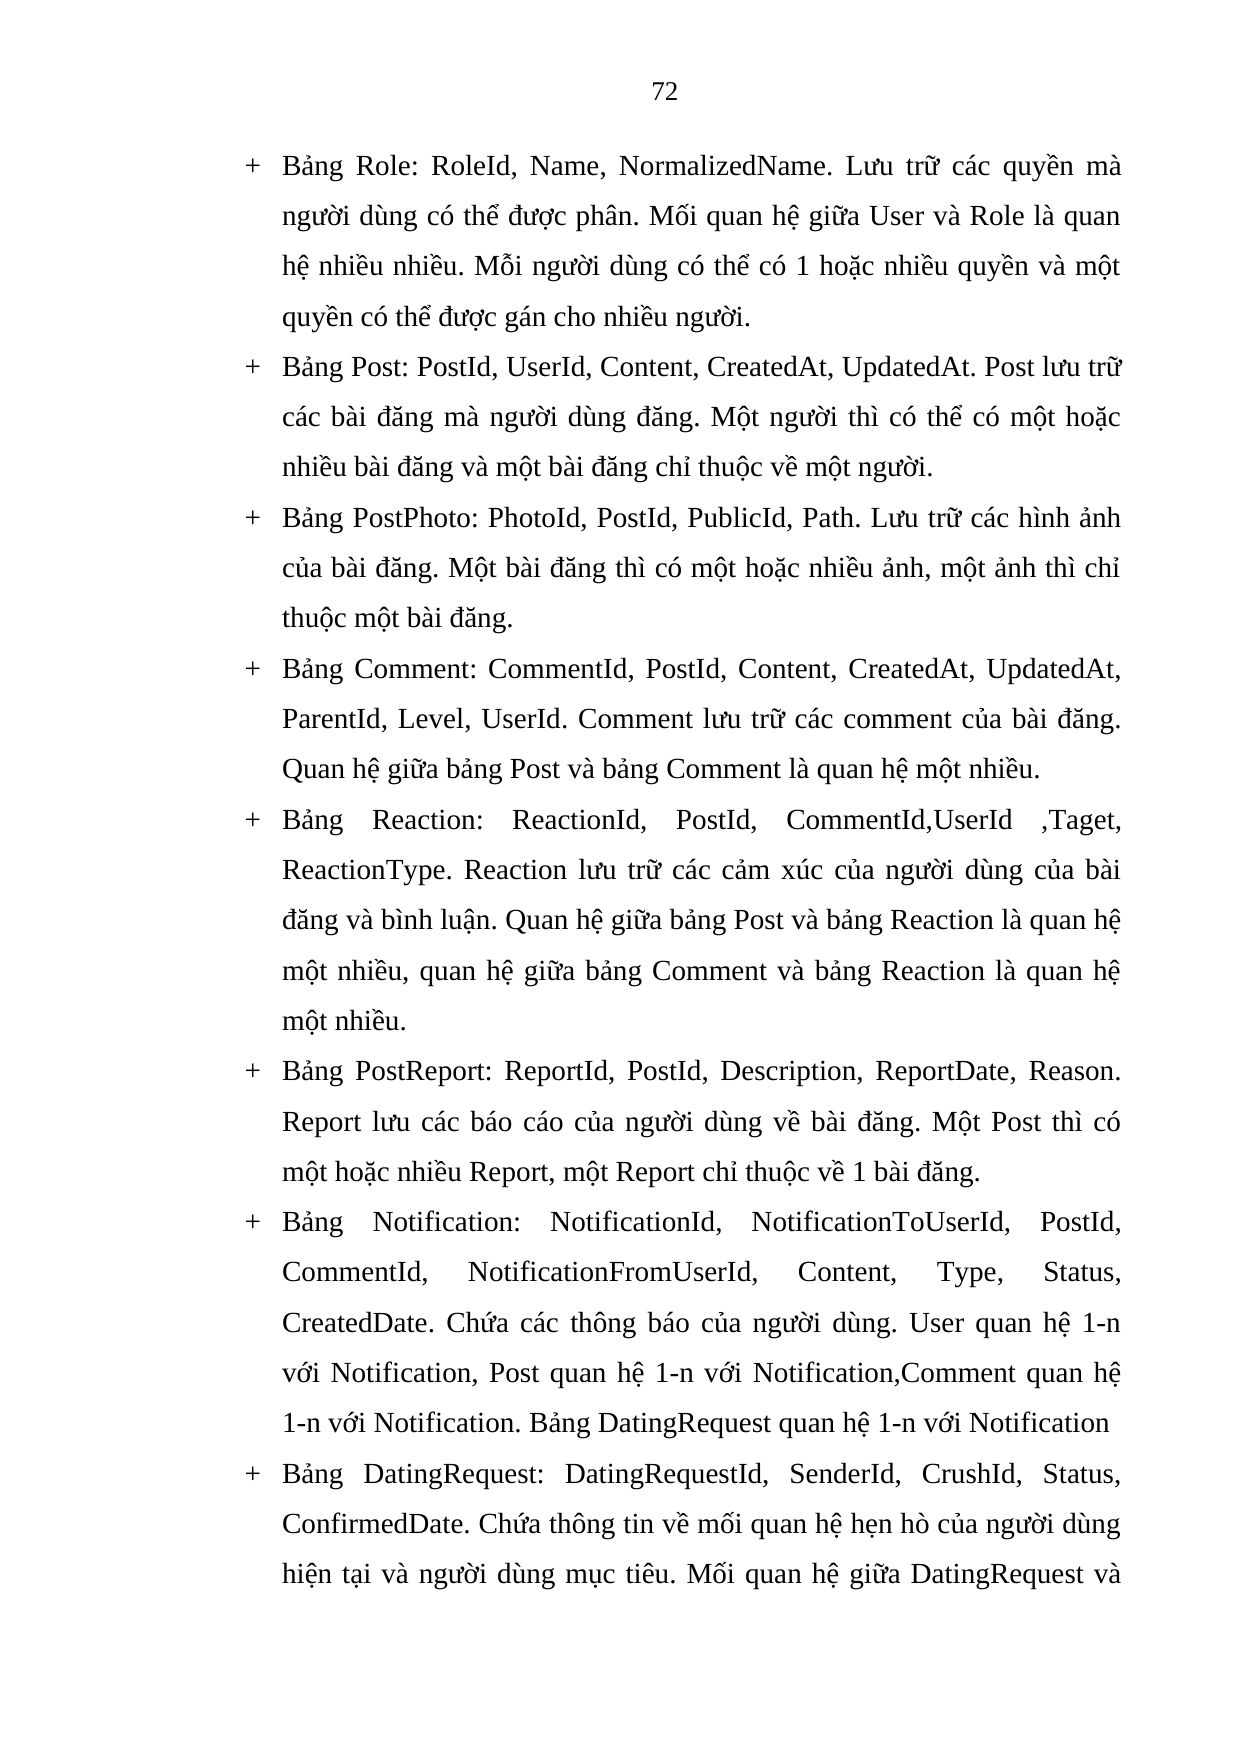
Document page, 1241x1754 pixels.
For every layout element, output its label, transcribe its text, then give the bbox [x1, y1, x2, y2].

list Bảng Comment: CommentId, PostId, Content, CreatedAt, UpdatedAt, ParentId, Level, UserId. Comment lưu trữ các comment của bài đăng. Quan hệ giữa bảng Post và bảng Comment là quan hệ một nhiều. [244, 651, 1122, 785]
list Bảng PostReport: ReportId, PostId, Description, ReportDate, Reason. Report lưu các báo cáo của người dùng về bài đăng. Một Post thì có một hoặc nhiều Report, một Report chỉ thuộc về 1 bài đăng. [244, 1053, 1122, 1187]
list Bảng PostPhoto: PhotoId, PostId, PublicId, Path. Lưu trữ các hình ảnh của bài đăng. Một bài đăng thì có một hoặc nhiều ảnh, một ảnh thì chỉ thuộc một bài đăng. [244, 500, 1122, 634]
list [244, 1456, 1122, 1590]
list Bảng Role: RoleId, Name, NormalizedName. Lưu trữ các quyền mà người dùng có thể được phân. Mối quan hệ giữa User và Role là quan hệ nhiều nhiều. Mỗi người dùng có thể có 1 hoặc nhiều quyền và một quyền có thể được gán cho nhiều người. [244, 148, 1122, 332]
list Bảng Notification: NotificationId, NotificationToUserId, PostId, CommentId, NotificationFromUserId, Content, Type, Status, CreatedDate. Chứa các thông báo của người dùng. User quan hệ 1-n với Notification, Post quan hệ 1-n với Notification,Comment quan hệ 1-n với Notification. Bảng DatingRequest quan hệ 1-n với Notification [244, 1204, 1122, 1439]
list Bảng Reaction: ReactionId, PostId, CommentId,UserId ,Taget, ReactionType. Reaction lưu trữ các cảm xúc của người dùng của bài đăng và bình luận. Quan hệ giữa bảng Post và bảng Reaction là quan hệ một nhiều, quan hệ giữa bảng Comment và bảng Reaction là quan hệ một nhiều. [244, 802, 1122, 1037]
list Bảng Post: PostId, UserId, Content, CreatedAt, UpdatedAt. Post lưu trữ các bài đăng mà người dùng đăng. Một người thì có thể có một hoặc nhiều bài đăng và một bài đăng chỉ thuộc về một người. [244, 349, 1122, 483]
